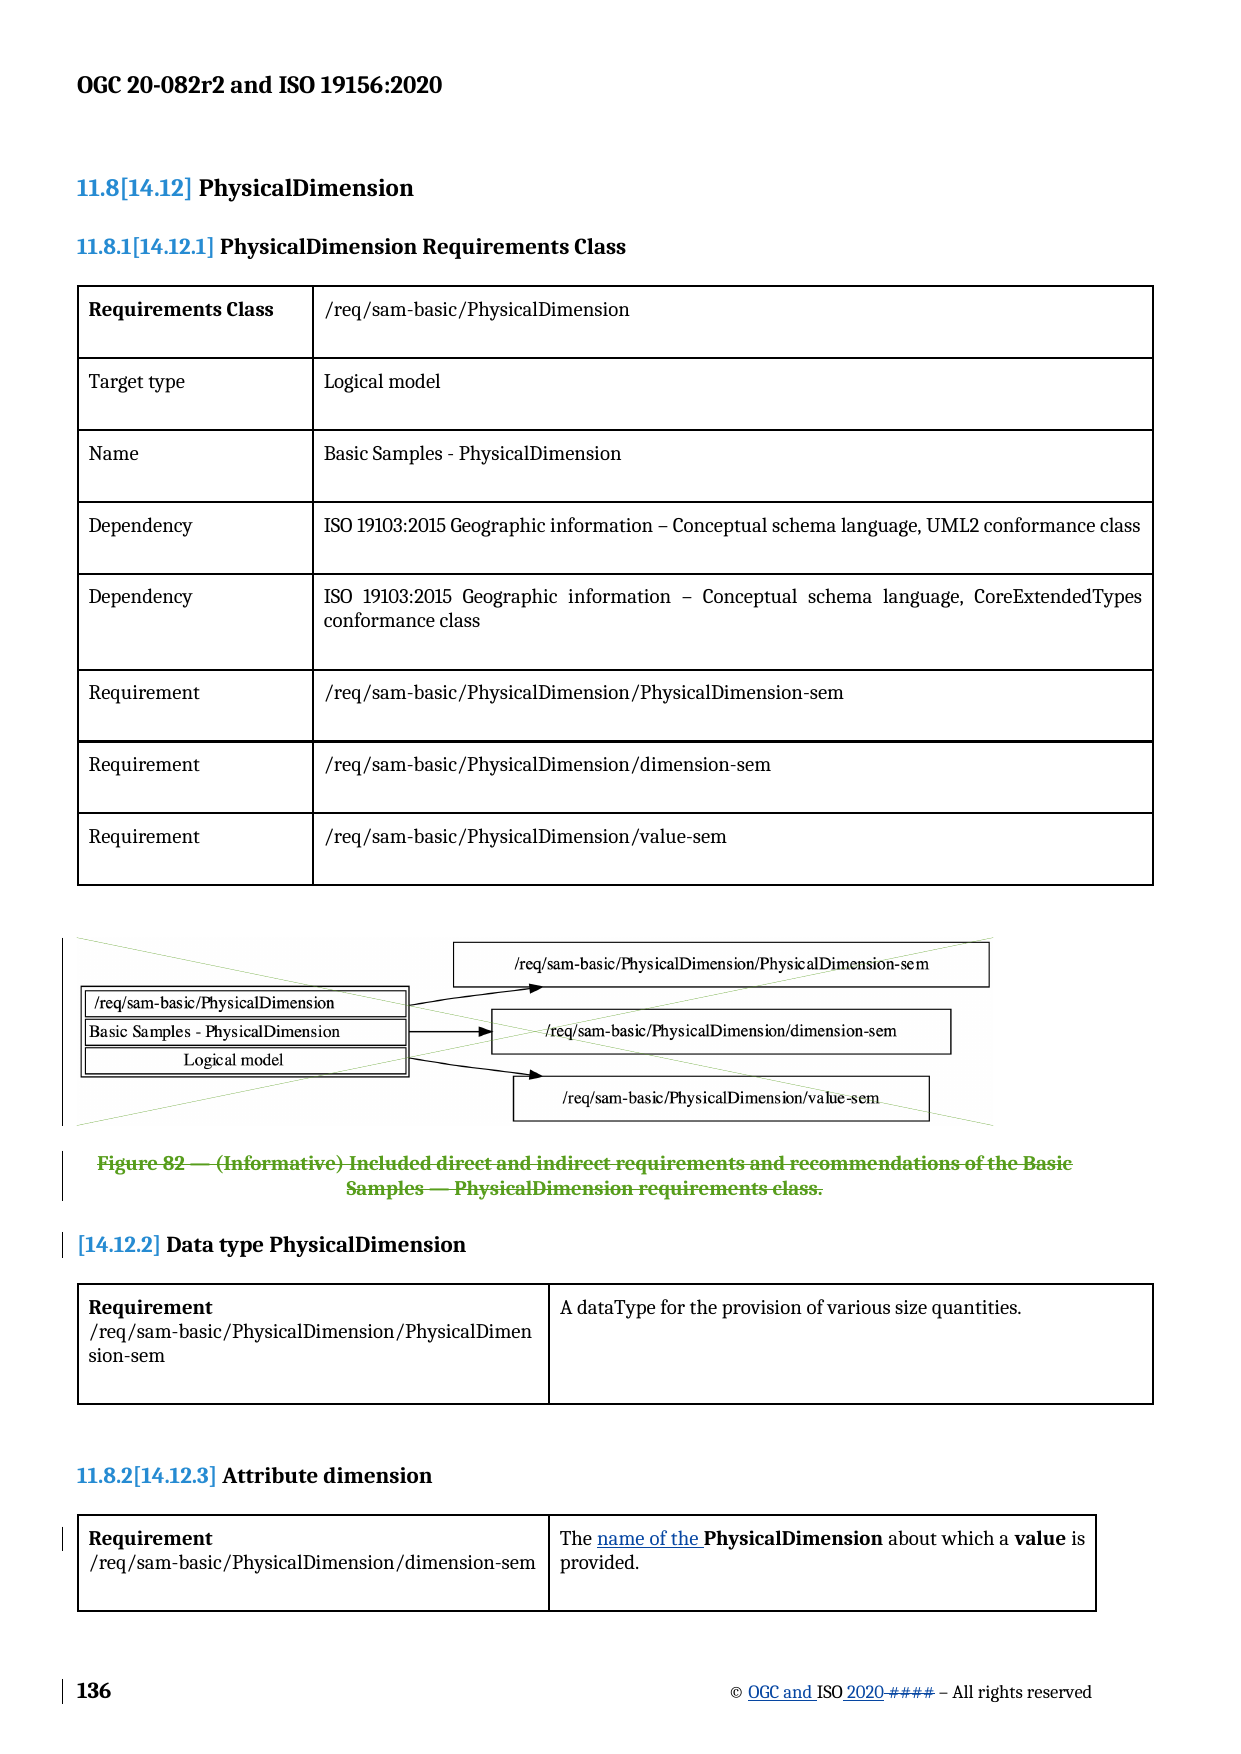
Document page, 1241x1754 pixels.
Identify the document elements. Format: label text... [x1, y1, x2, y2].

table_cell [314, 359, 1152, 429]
subtitle Data type PhysicalDimension [77, 1232, 1092, 1258]
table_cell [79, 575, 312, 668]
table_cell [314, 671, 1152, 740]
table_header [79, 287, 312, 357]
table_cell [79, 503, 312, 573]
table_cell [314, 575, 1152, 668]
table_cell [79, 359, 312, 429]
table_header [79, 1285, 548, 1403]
picture [80, 1032, 990, 1126]
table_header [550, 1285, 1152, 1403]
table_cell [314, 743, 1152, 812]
picture [539, 938, 994, 1125]
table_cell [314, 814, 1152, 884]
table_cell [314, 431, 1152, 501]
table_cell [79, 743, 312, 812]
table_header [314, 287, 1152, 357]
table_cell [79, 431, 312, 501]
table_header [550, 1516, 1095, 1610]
subtitle PhysicalDimension [77, 174, 1092, 203]
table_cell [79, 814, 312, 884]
picture [76, 938, 531, 1125]
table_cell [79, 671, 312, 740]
subtitle Attribute dimension [77, 1463, 1092, 1489]
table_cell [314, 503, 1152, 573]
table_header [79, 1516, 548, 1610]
subtitle PhysicalDimension Requirements Class [77, 234, 1092, 260]
picture [80, 937, 990, 1031]
